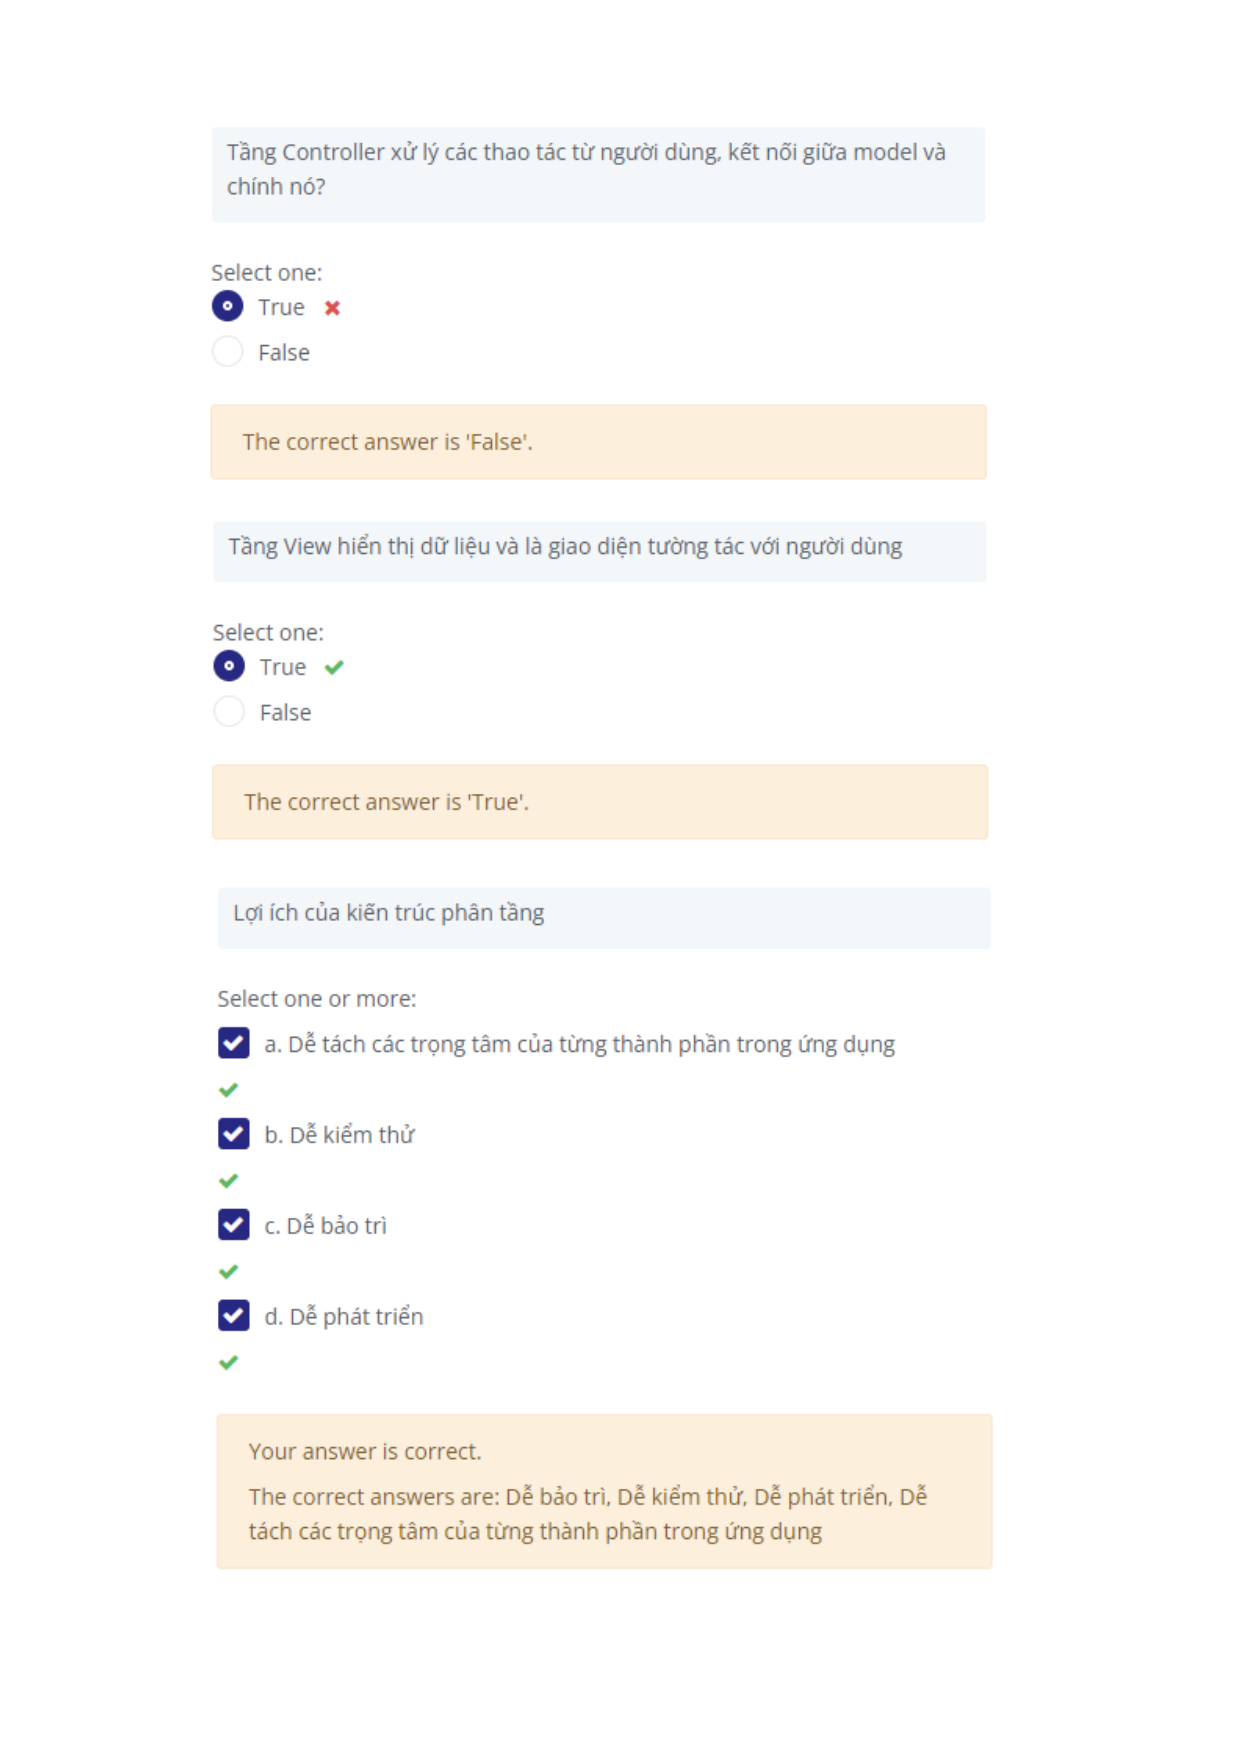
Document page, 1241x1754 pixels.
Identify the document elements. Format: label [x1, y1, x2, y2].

picture [206, 878, 1007, 1585]
picture [206, 509, 1001, 851]
picture [206, 118, 995, 483]
